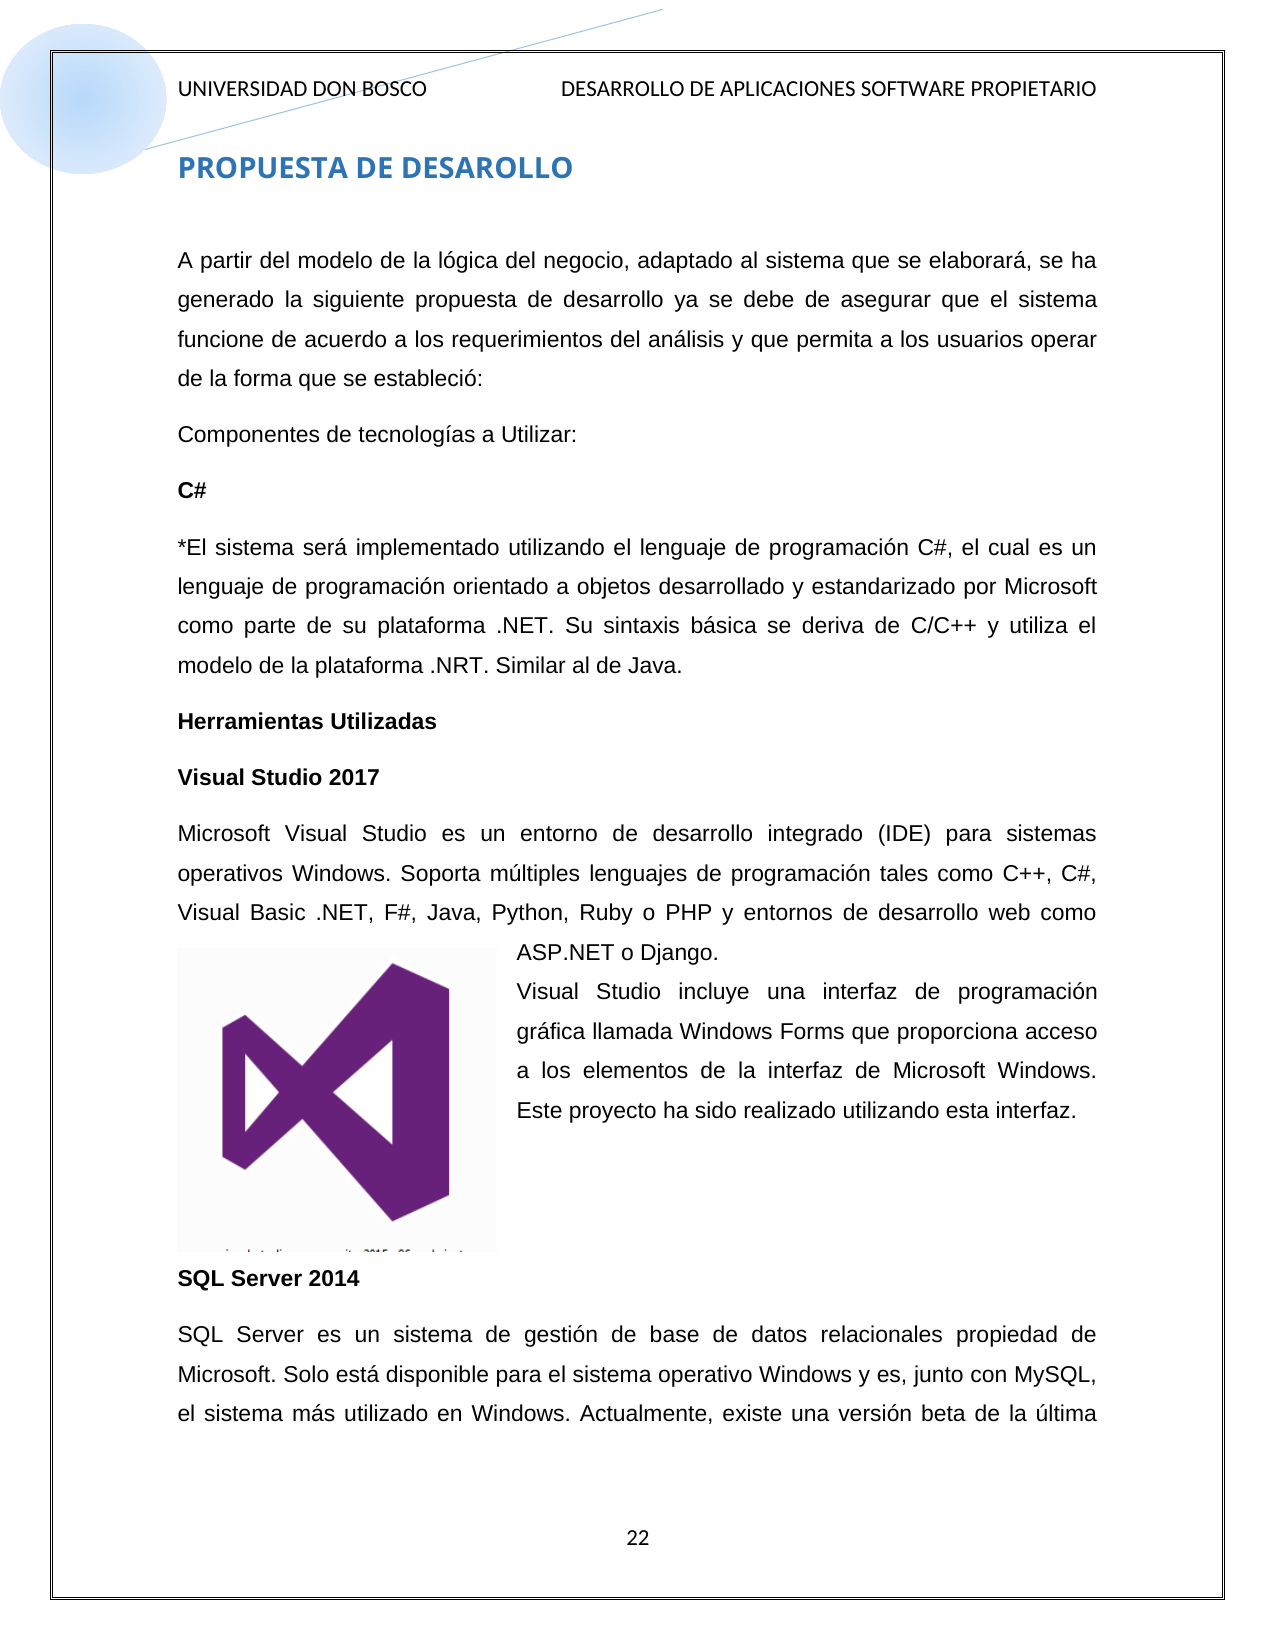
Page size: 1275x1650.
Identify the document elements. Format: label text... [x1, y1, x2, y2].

text Visual Studio incluye una interfaz de programación gráfica llamada Windows Forms que proporciona acceso a los elementos de la interfaz de Microsoft Windows. Este proyecto ha sido realizado utilizando esta interfaz. [498, 978, 1098, 1123]
text Componentes de tecnologías a Utilizar: [177, 421, 1098, 447]
subtitle PROPUESTA DE DESAROLLO [177, 148, 1098, 187]
text C# [177, 477, 1098, 504]
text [177, 1321, 1098, 1427]
text Herramientas Utilizadas [177, 708, 1098, 734]
text Microsoft Visual Studio es un entorno de desarrollo integrado (IDE) para sistemas operativos Windows. Soporta múltiples lenguajes de programación tales como C++, C#, Visual Basic .NET, F#, Java, Python, Ruby o PHP y entornos de desarrollo web como ASP.NET o Django. [177, 820, 1098, 965]
picture [177, 948, 498, 1252]
text SQL Server 2014 [177, 1265, 1098, 1291]
text Visual Studio 2017 [177, 764, 1098, 791]
text *El sistema será implementado utilizando el lenguaje de programación C#, el cual es un lenguaje de programación orientado a objetos desarrollado y estandarizado por Microsoft como parte de su plataforma .NET. Su sintaxis básica se deriva de C/C++ y utiliza el modelo de la plataforma .NRT. Similar al de Java. [177, 533, 1098, 678]
text A partir del modelo de la lógica del negocio, adaptado al sistema que se elaborará, se ha generado la siguiente propuesta de desarrollo ya se debe de asegurar que el sistema funcione de acuerdo a los requerimientos del análisis y que permita a los usuarios operar de la forma que se estableció: [177, 247, 1098, 391]
